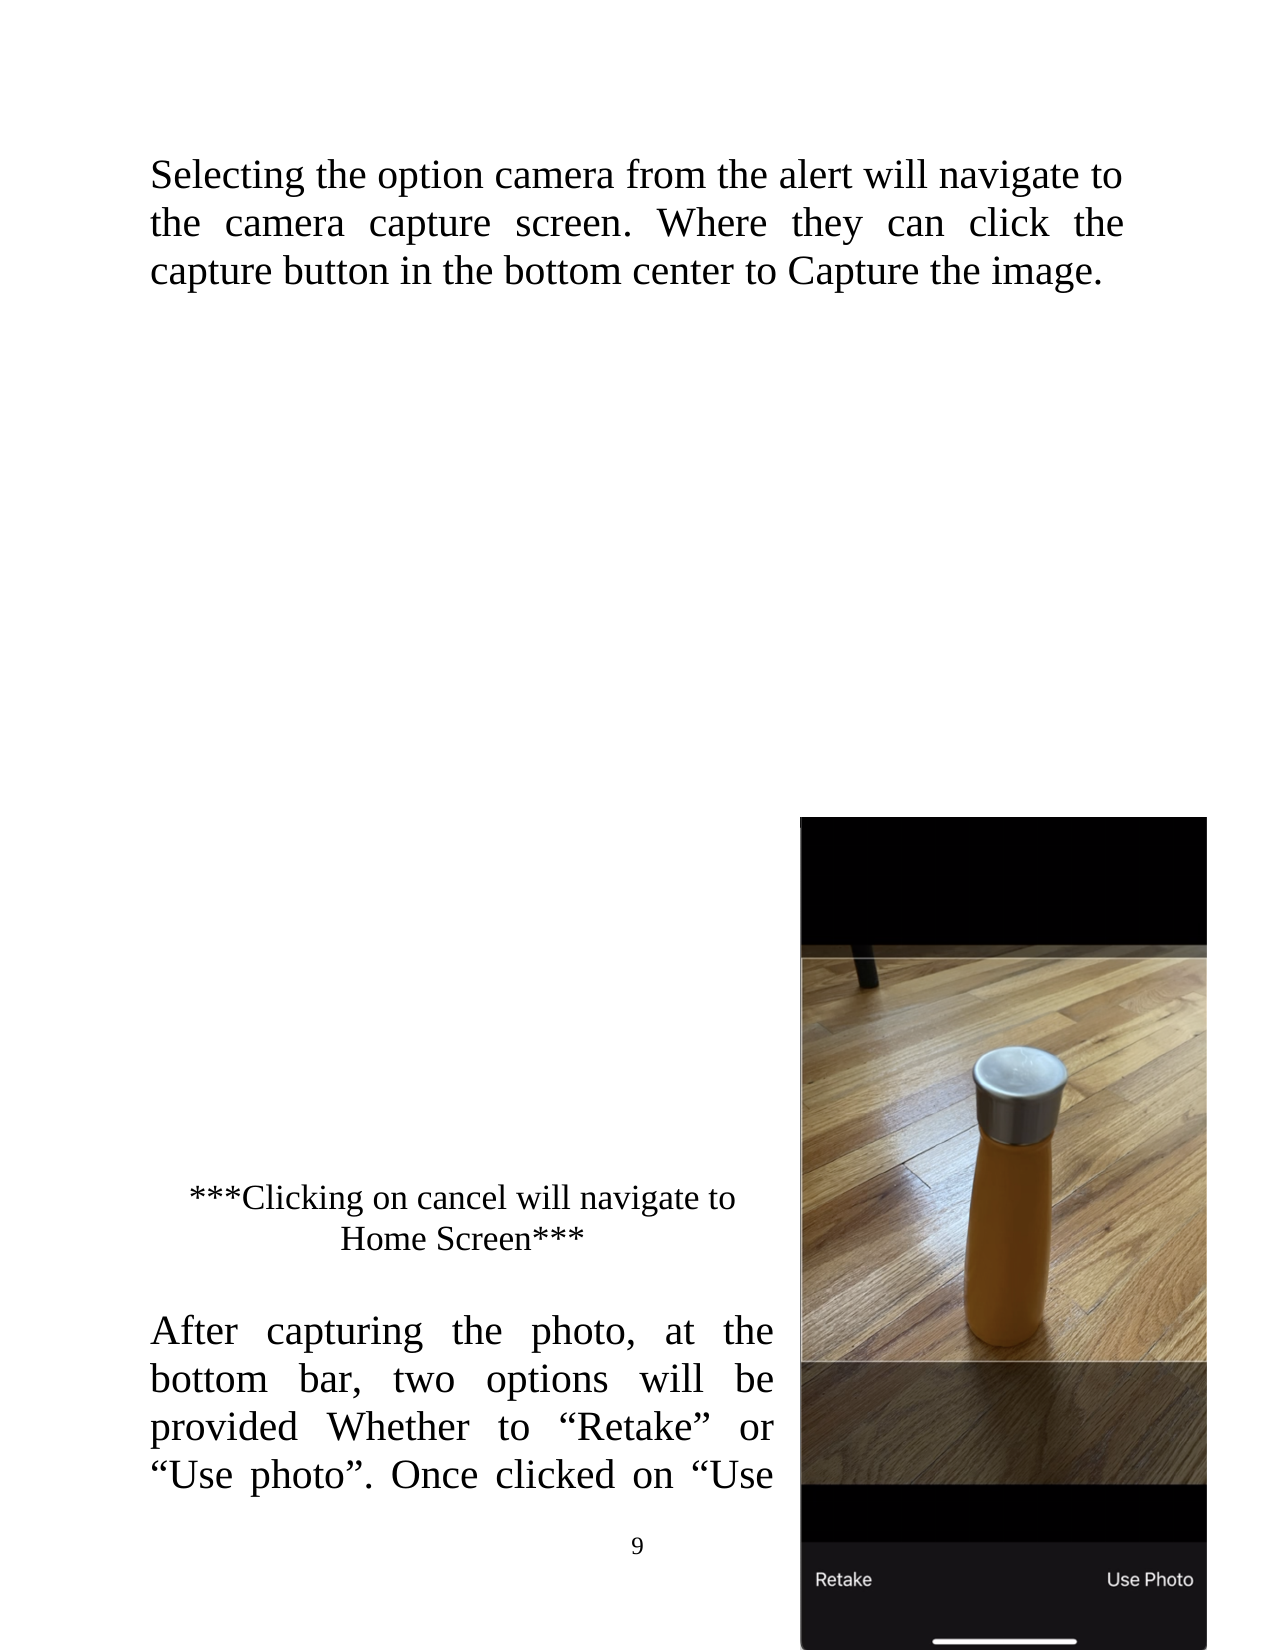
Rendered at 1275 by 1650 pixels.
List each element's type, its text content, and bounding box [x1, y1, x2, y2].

picture [800, 817, 1207, 1650]
text ***Clicking on cancel will navigate to Home Screen*** [150, 1176, 800, 1258]
text Selecting the option camera from the alert will navigate to the camera capture screen. Where they can click the capture button in the bottom center to Capture the image. [150, 150, 1125, 294]
